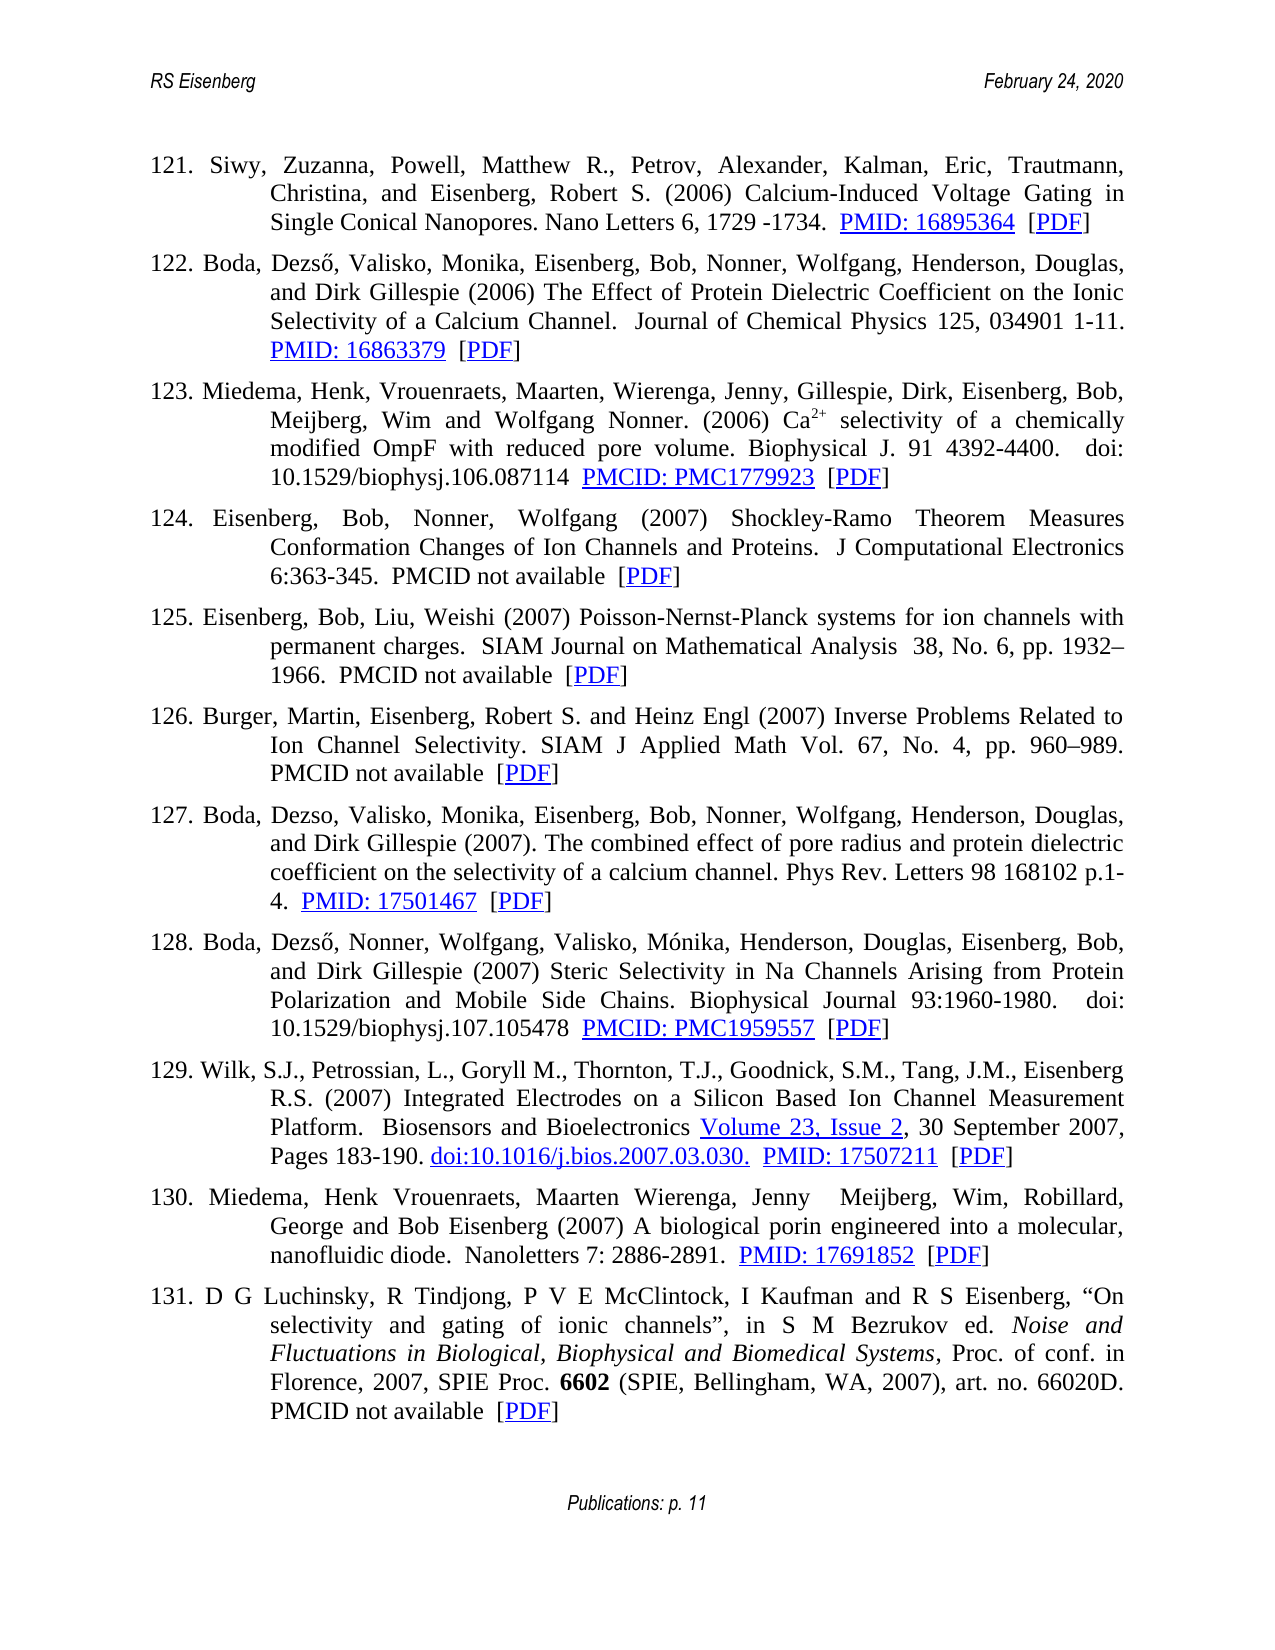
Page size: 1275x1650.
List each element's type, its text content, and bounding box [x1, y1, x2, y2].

text 127. Boda, Dezso, Valisko, Monika, Eisenberg, Bob, Nonner, Wolfgang, Henderson, Douglas, and Dirk Gillespie (2007). The combined effect of pore radius and protein dielectric coefficient on the selectivity of a calcium channel. Phys Rev. Letters 98 168102 p.1-4. PMID: 17501467 [PDF] [150, 800, 1125, 915]
text 123. Miedema, Henk, Vrouenraets, Maarten, Wierenga, Jenny, Gillespie, Dirk, Eisenberg, Bob, Meijberg, Wim and Wolfgang Nonner. (2006) Ca2+ selectivity of a chemically modified OmpF with reduced pore volume. Biophysical J. 91 4392-4400. doi: 10.1529/biophysj.106.087114 PMCID: PMC1779923 [PDF] [150, 376, 1125, 491]
text 128. Boda, Dezső, Nonner, Wolfgang, Valisko, Mónika, Henderson, Douglas, Eisenberg, Bob, and Dirk Gillespie (2007) Steric Selectivity in Na Channels Arising from Protein Polarization and Mobile Side Chains. Biophysical Journal 93:1960-1980. doi: 10.1529/biophysj.107.105478 PMCID: PMC1959557 [PDF] [150, 927, 1125, 1042]
text 130. Miedema, Henk Vrouenraets, Maarten Wierenga, Jenny Meijberg, Wim, Robillard, George and Bob Eisenberg (2007) A biological porin engineered into a molecular, nanofluidic diode. Nanoletters 7: 2886-2891. PMID: 17691852 [PDF] [150, 1182, 1125, 1268]
text 126. Burger, Martin, Eisenberg, Robert S. and Heinz Engl (2007) Inverse Problems Related to Ion Channel Selectivity. SIAM J Applied Math Vol. 67, No. 4, pp. 960–989. PMCID not available [PDF] [150, 701, 1125, 787]
text 124. Eisenberg, Bob, Nonner, Wolfgang (2007) Shockley-Ramo Theorem Measures Conformation Changes of Ion Channels and Proteins. J Computational Electronics 6:363-345. PMCID not available [PDF] [150, 503, 1125, 590]
text 131. D G Luchinsky, R Tindjong, P V E McClintock, I Kaufman and R S Eisenberg, “On selectivity and gating of ionic channels”, in S M Bezrukov ed. Noise and Fluctuations in Biological, Biophysical and Biomedical Systems, Proc. of conf. in Florence, 2007, SPIE Proc. 6602 (SPIE, Bellingham, WA, 2007), art. no. 66020D. PMCID not available [PDF] [150, 1281, 1125, 1425]
text 125. Eisenberg, Bob, Liu, Weishi (2007) Poisson-Nernst-Planck systems for ion channels with permanent charges. SIAM Journal on Mathematical Analysis 38, No. 6, pp. 1932–1966. PMCID not available [PDF] [150, 602, 1125, 688]
text 121. Siwy, Zuzanna, Powell, Matthew R., Petrov, Alexander, Kalman, Eric, Trautmann, Christina, and Eisenberg, Robert S. (2006) Calcium-Induced Voltage Gating in Single Conical Nanopores. Nano Letters 6, 1729 -1734. PMID: 16895364 [PDF] [150, 150, 1125, 236]
text 122. Boda, Dezső, Valisko, Monika, Eisenberg, Bob, Nonner, Wolfgang, Henderson, Douglas, and Dirk Gillespie (2006) The Effect of Protein Dielectric Coefficient on the Ionic Selectivity of a Calcium Channel. Journal of Chemical Physics 125, 034901 1-11. PMID: 16863379 [PDF] [150, 248, 1125, 363]
text 129. Wilk, S.J., Petrossian, L., Goryll M., Thornton, T.J., Goodnick, S.M., Tang, J.M., Eisenberg R.S. (2007) Integrated Electrodes on a Silicon Based Ion Channel Measurement Platform. Biosensors and Bioelectronics Volume 23, Issue 2, 30 September 2007, Pages 183-190. doi:10.1016/j.bios.2007.03.030. PMID: 17507211 [PDF] [150, 1055, 1125, 1170]
